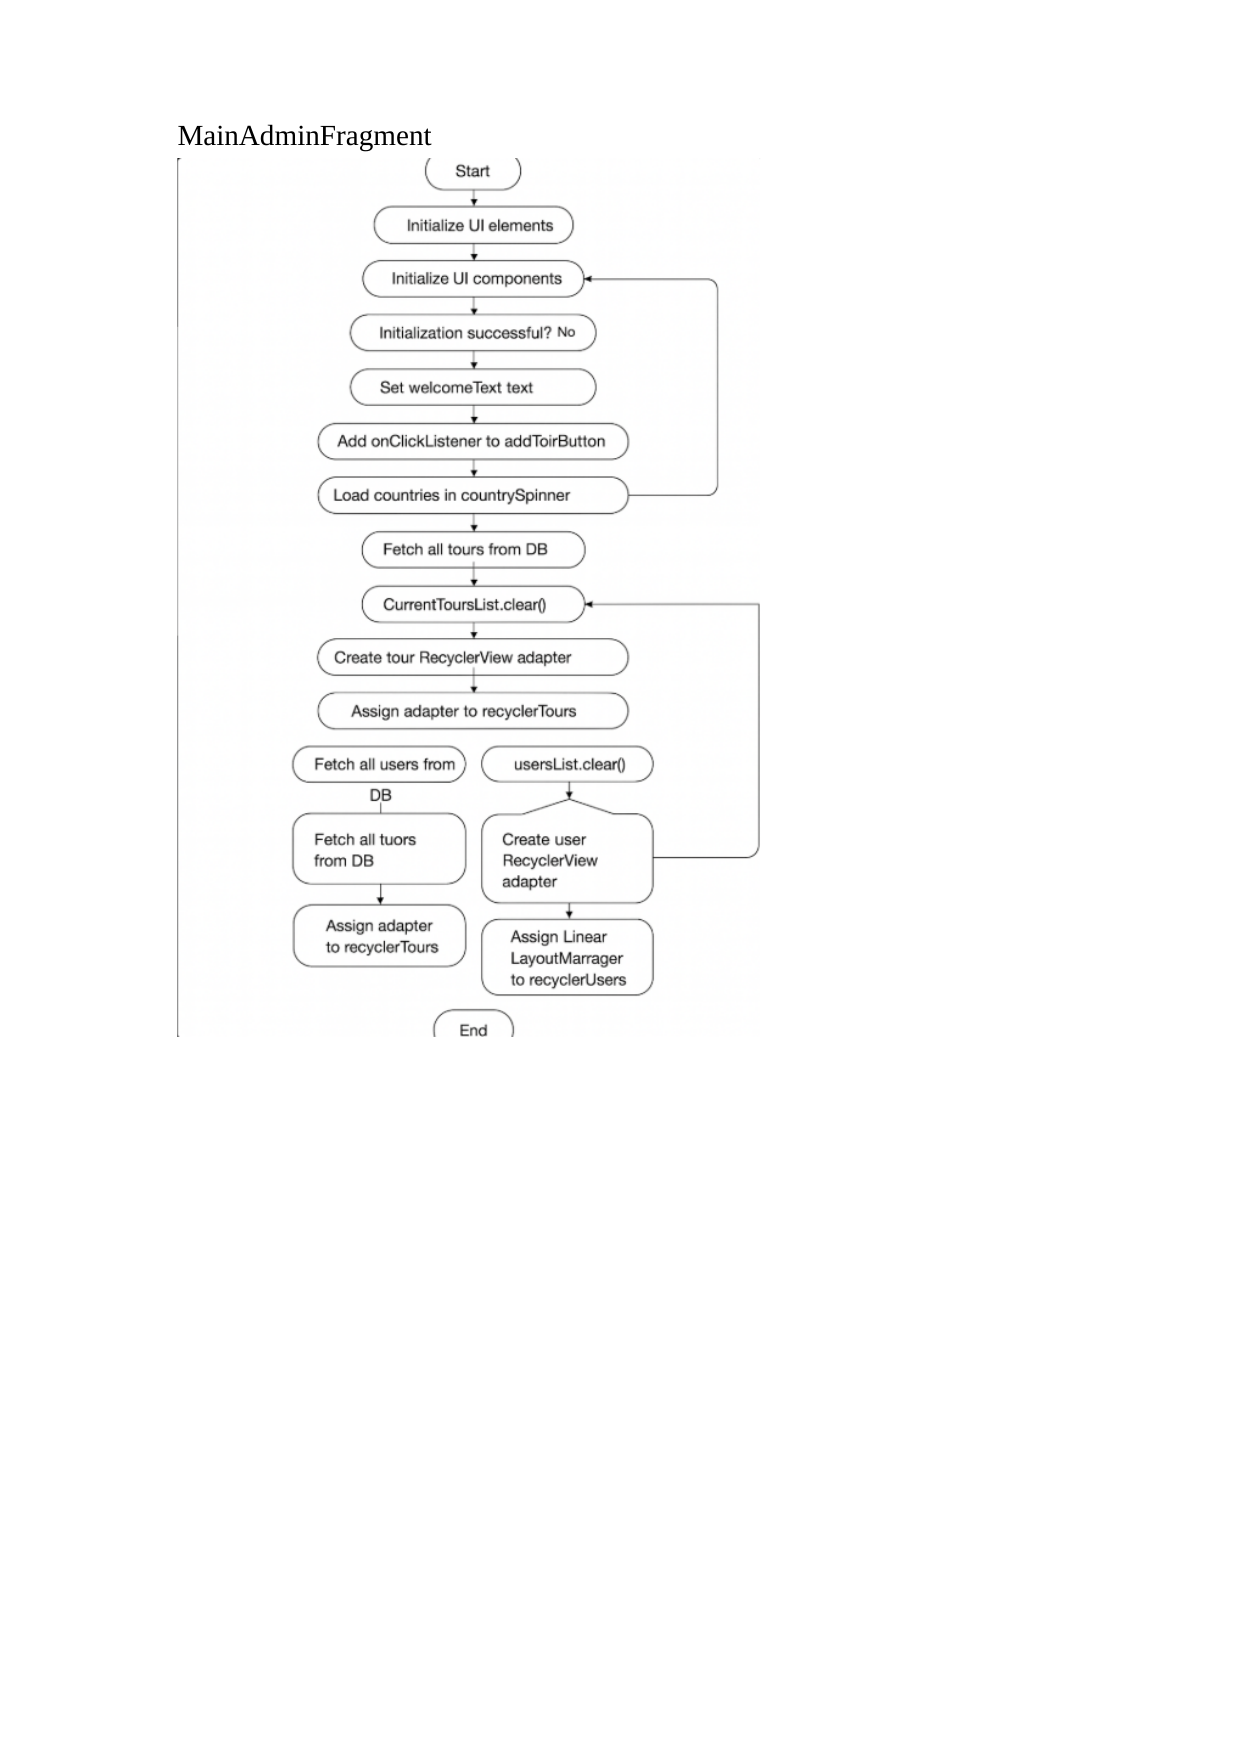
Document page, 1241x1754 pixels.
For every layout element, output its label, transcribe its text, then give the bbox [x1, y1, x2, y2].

picture [177, 158, 761, 1037]
text MainAdminFragment [177, 118, 1152, 152]
